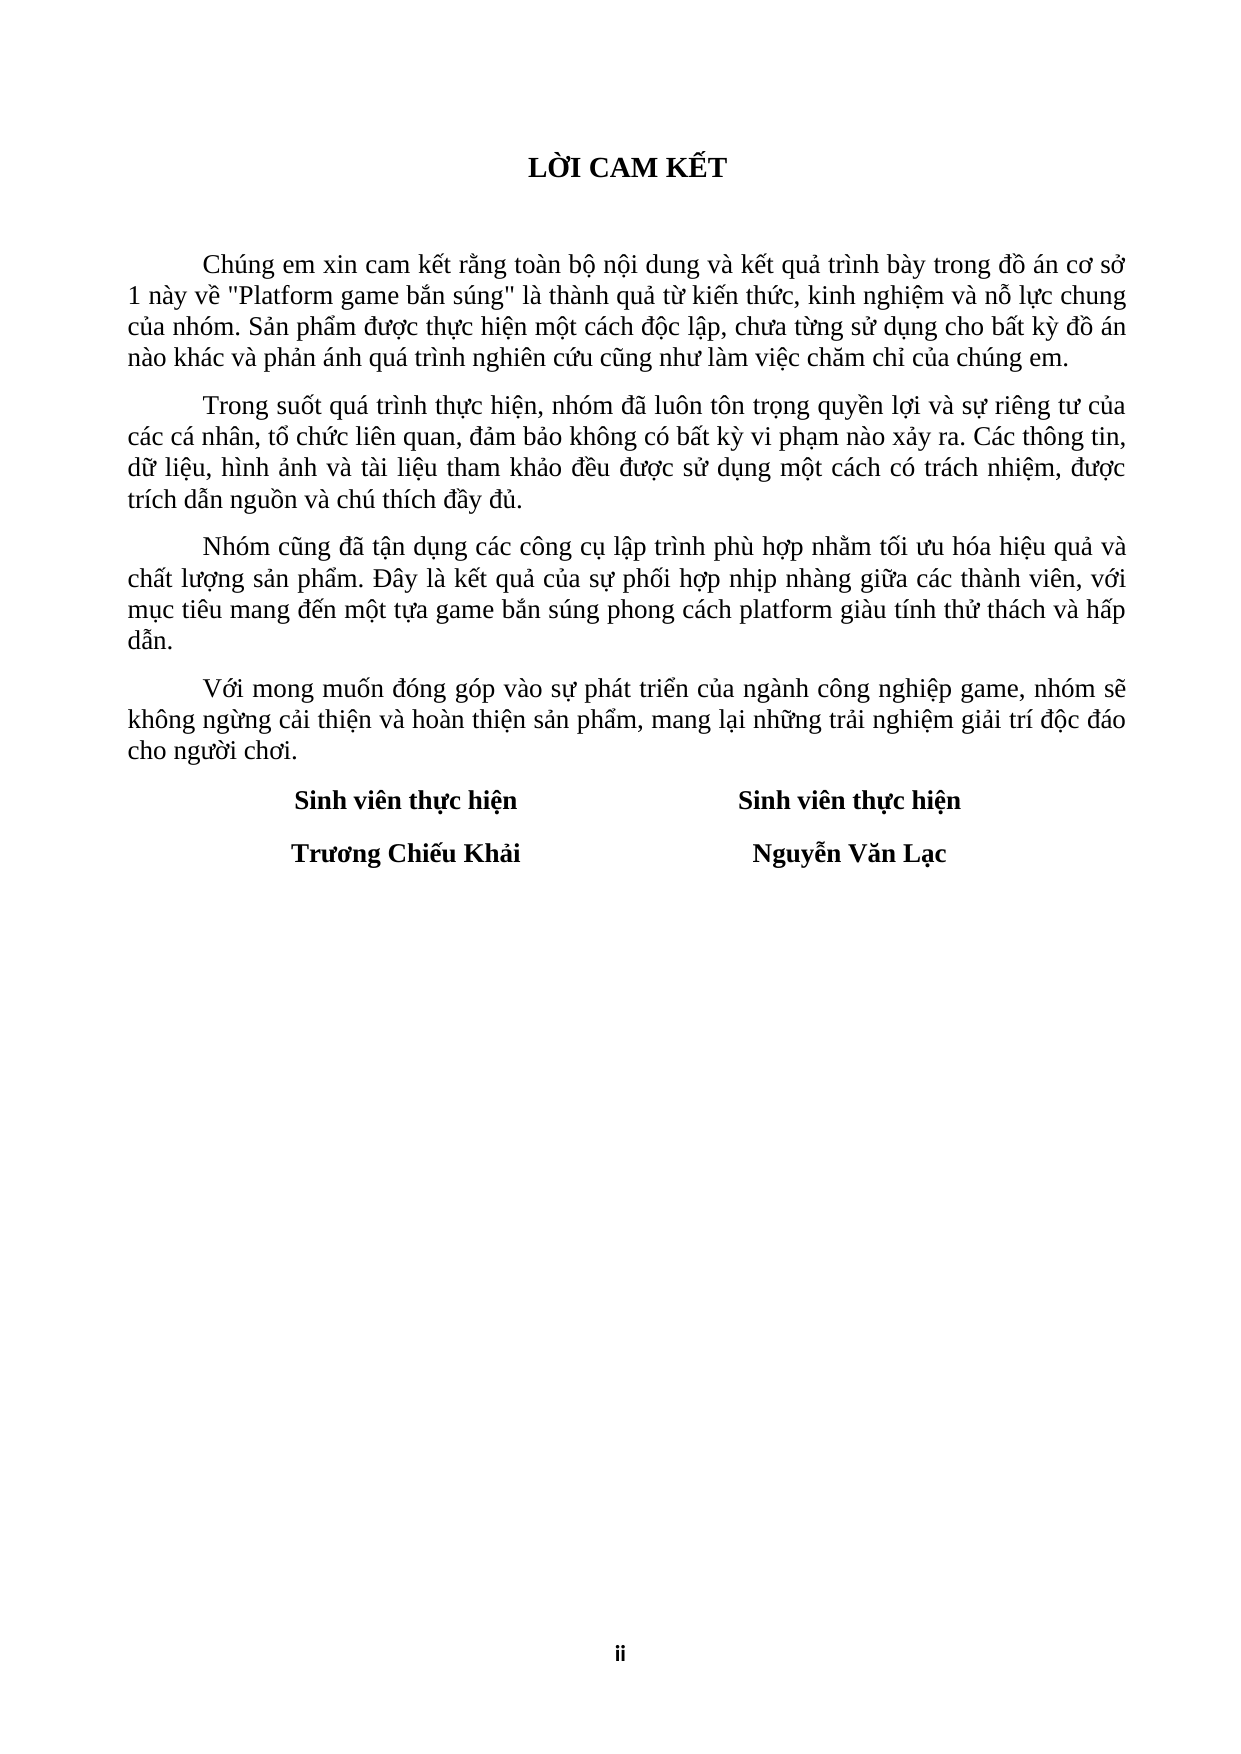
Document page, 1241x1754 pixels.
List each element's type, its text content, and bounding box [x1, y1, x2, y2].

table_header Sinh viên thực hiện [620, 782, 1064, 835]
text LỜI CAM KẾT [127, 150, 1128, 183]
text Trong suốt quá trình thực hiện, nhóm đã luôn tôn trọng quyền lợi và sự riêng tư của các cá nhân, tổ chức liên quan, đảm bảo không có bất kỳ vi phạm nào xảy ra. Các thông tin, dữ liệu, hình ảnh và tài liệu tham khảo đều được sử dụng một cách có trách nhiệm, được trích dẫn nguồn và chú thích đầy đủ. [127, 389, 1128, 514]
table_cell Nguyễn Văn Lạc [620, 835, 1064, 888]
table_cell Trương Chiếu Khải [176, 835, 620, 888]
text Với mong muốn đóng góp vào sự phát triển của ngành công nghiệp game, nhóm sẽ không ngừng cải thiện và hoàn thiện sản phẩm, mang lại những trải nghiệm giải trí độc đáo cho người chơi. [127, 672, 1128, 765]
text Chúng em xin cam kết rằng toàn bộ nội dung và kết quả trình bày trong đồ án cơ sở 1 này về "Platform game bắn súng" là thành quả từ kiến thức, kinh nghiệm và nỗ lực chung của nhóm. Sản phẩm được thực hiện một cách độc lập, chưa từng sử dụng cho bất kỳ đồ án nào khác và phản ánh quá trình nghiên cứu cũng như làm việc chăm chỉ của chúng em. [127, 248, 1128, 373]
text Nhóm cũng đã tận dụng các công cụ lập trình phù hợp nhằm tối ưu hóa hiệu quả và chất lượng sản phẩm. Đây là kết quả của sự phối hợp nhịp nhàng giữa các thành viên, với mục tiêu mang đến một tựa game bắn súng phong cách platform giàu tính thử thách và hấp dẫn. [127, 531, 1128, 655]
table_header Sinh viên thực hiện [176, 782, 620, 835]
